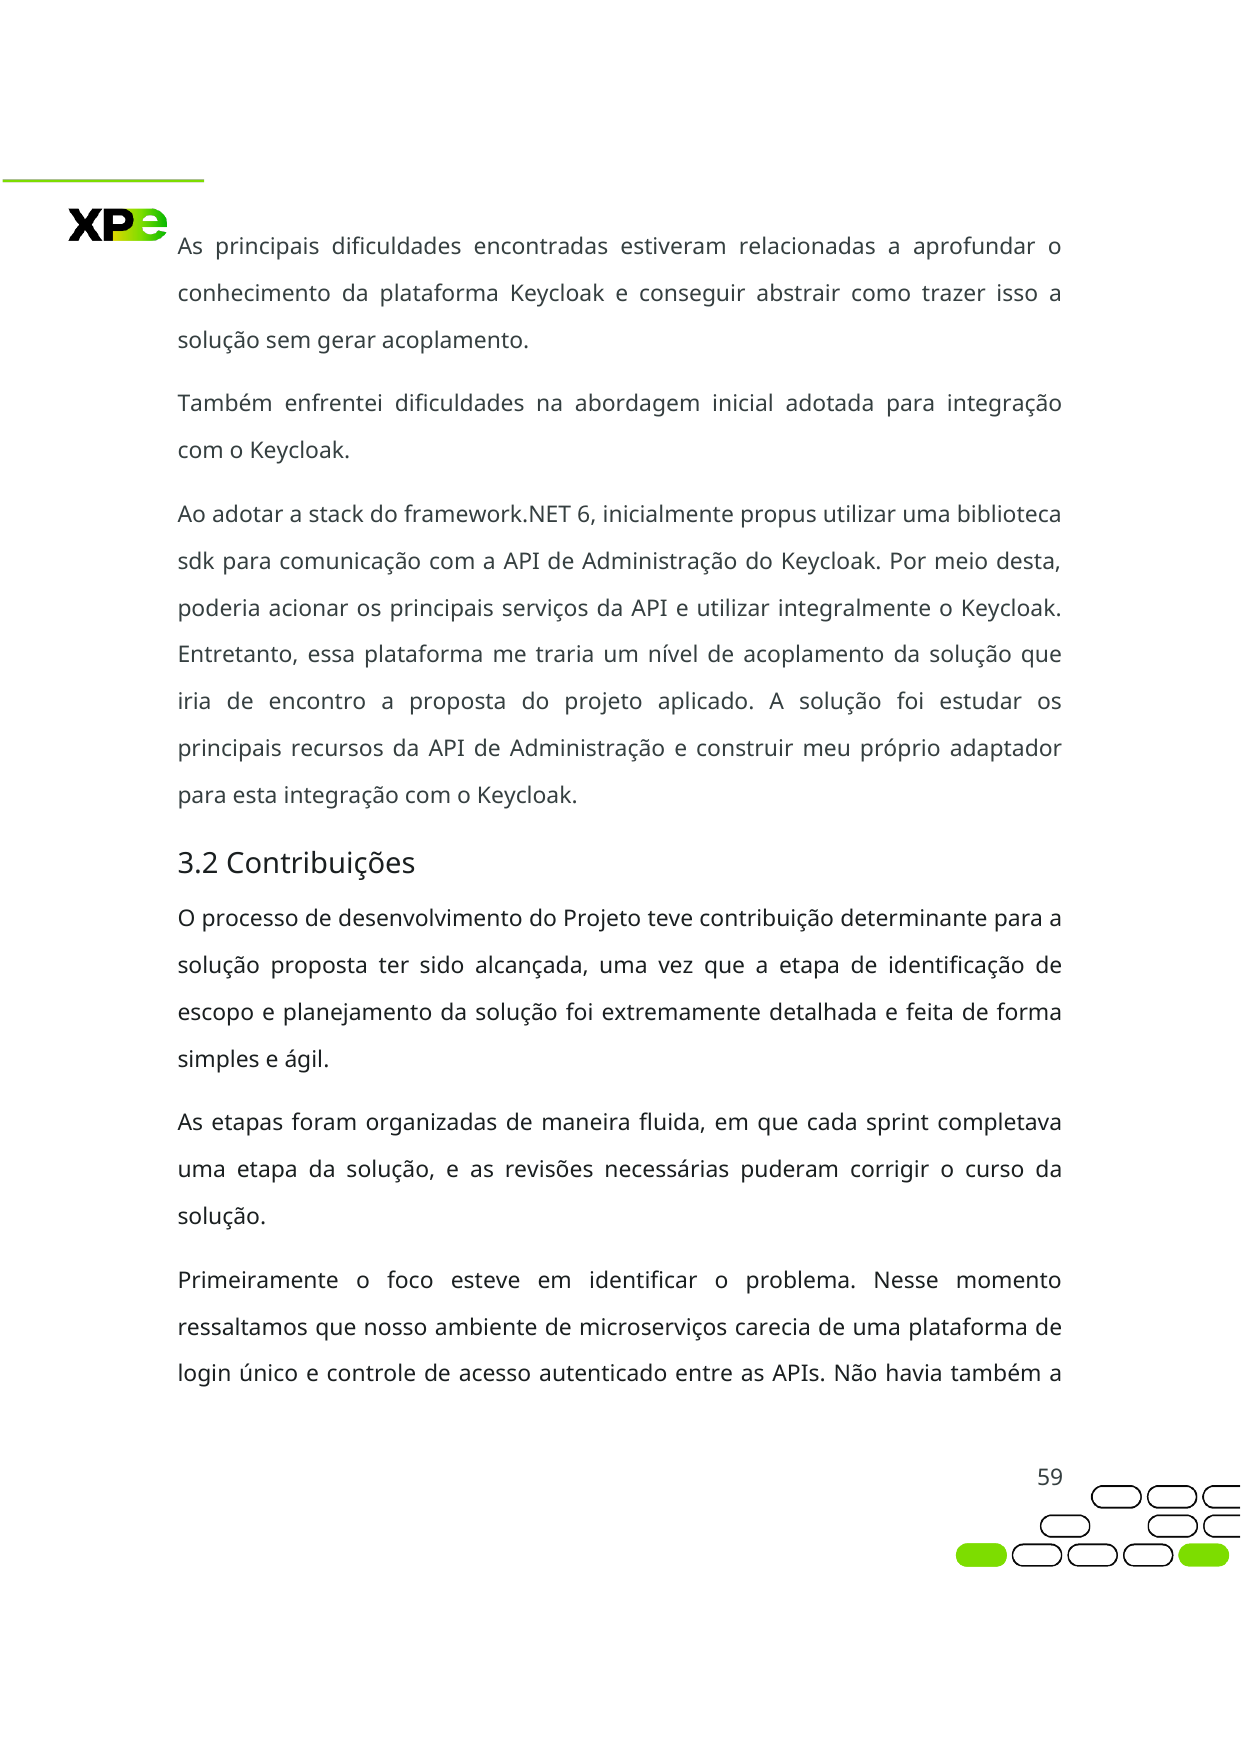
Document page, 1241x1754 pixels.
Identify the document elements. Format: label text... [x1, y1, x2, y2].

subtitle 3.2 Contribuições [177, 843, 1063, 882]
picture [955, 1485, 1241, 1567]
text As principais dificuldades encontradas estiveram relacionadas a aprofundar o conhecimento da plataforma Keycloak e conseguir abstrair como trazer isso a solução sem gerar acoplamento. [177, 230, 1063, 355]
text Ao adotar a stack do framework.NET 6, inicialmente propus utilizar uma biblioteca sdk para comunicação com a API de Administração do Keycloak. Por meio desta, poderia acionar os principais serviços da API e utilizar integralmente o Keycloak. Entretanto, essa plataforma me traria um nível de acoplamento da solução que iria de encontro a proposta do projeto aplicado. A solução foi estudar os principais recursos da API de Administração e construir meu próprio adaptador para esta integração com o Keycloak. [177, 498, 1063, 810]
text O processo de desenvolvimento do Projeto teve contribuição determinante para a solução proposta ter sido alcançada, uma vez que a etapa de identificação de escopo e planejamento da solução foi extremamente detalhada e feita de forma simples e ágil. [177, 902, 1063, 1074]
text Também enfrentei dificuldades na abordagem inicial adotada para integração com o Keycloak. [177, 387, 1063, 466]
text As etapas foram organizadas de maneira fluida, em que cada sprint completava uma etapa da solução, e as revisões necessárias puderam corrigir o curso da solução. [177, 1106, 1063, 1231]
picture [2, 176, 205, 273]
